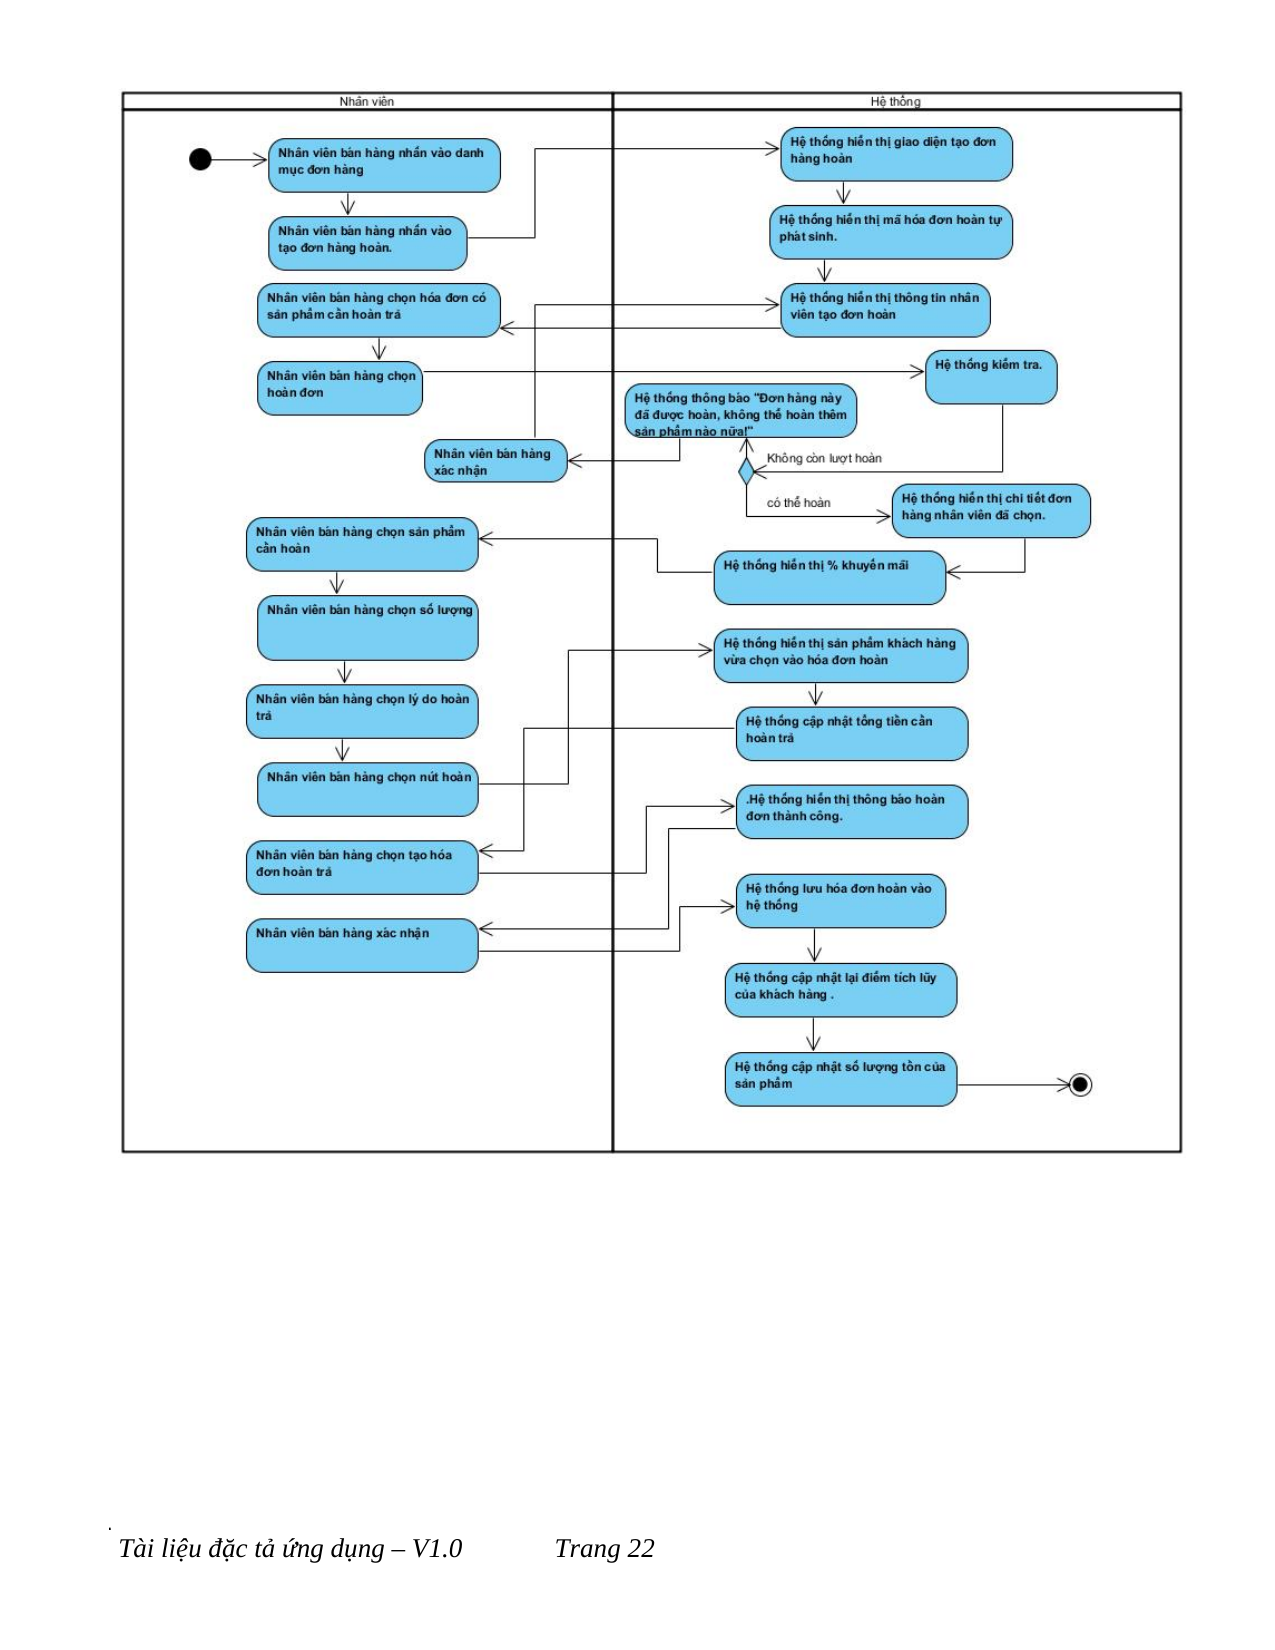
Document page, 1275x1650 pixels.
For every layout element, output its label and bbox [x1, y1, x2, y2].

picture [118, 88, 1187, 1158]
